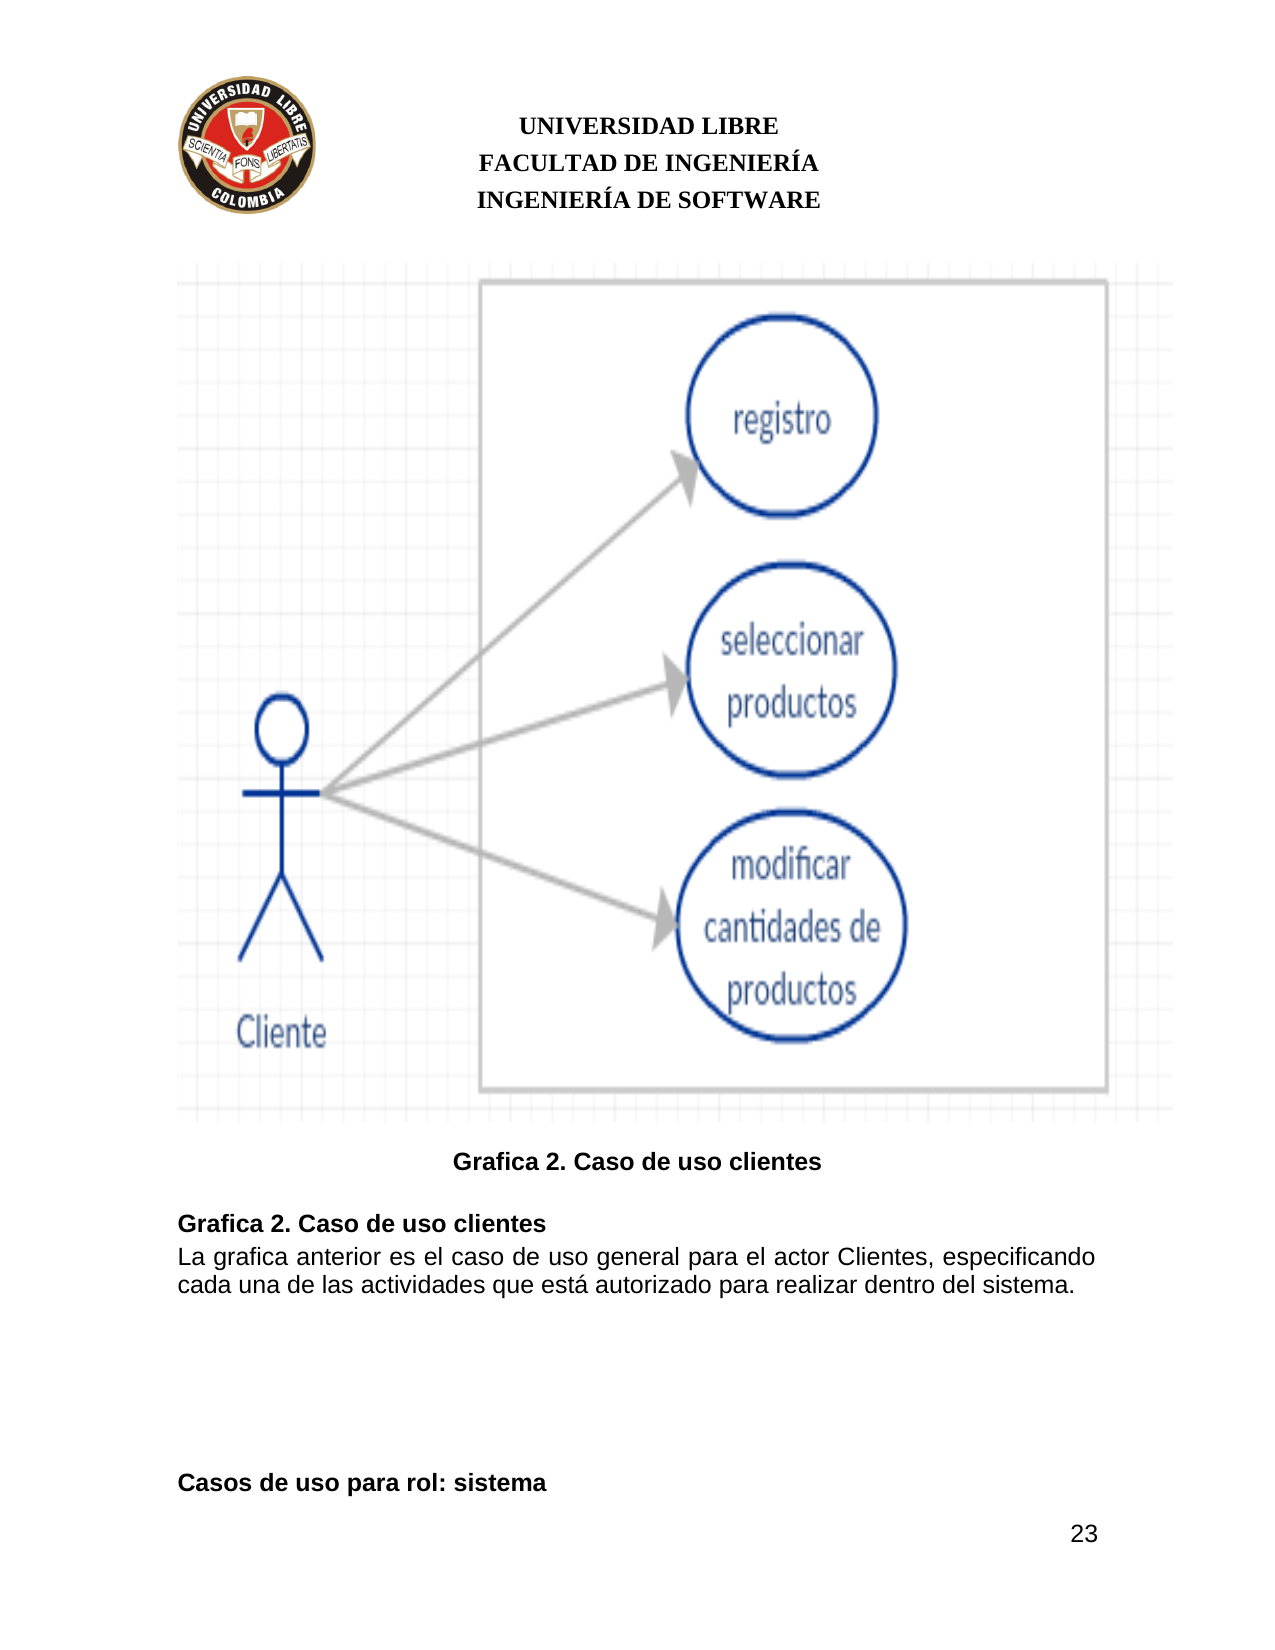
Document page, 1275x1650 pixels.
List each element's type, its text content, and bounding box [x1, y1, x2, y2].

picture [177, 263, 1174, 1122]
picture [178, 76, 316, 214]
text Grafica 2. Caso de uso clientes [177, 1209, 1098, 1237]
text Casos de uso para rol: sistema [177, 1468, 1098, 1497]
text La grafica anterior es el caso de uso general para el actor Clientes, especificando cada una de las actividades que está autorizado para realizar dentro del sistema. [177, 1242, 1098, 1299]
subtitle Grafica 2. Caso de uso clientes [177, 1147, 1098, 1176]
